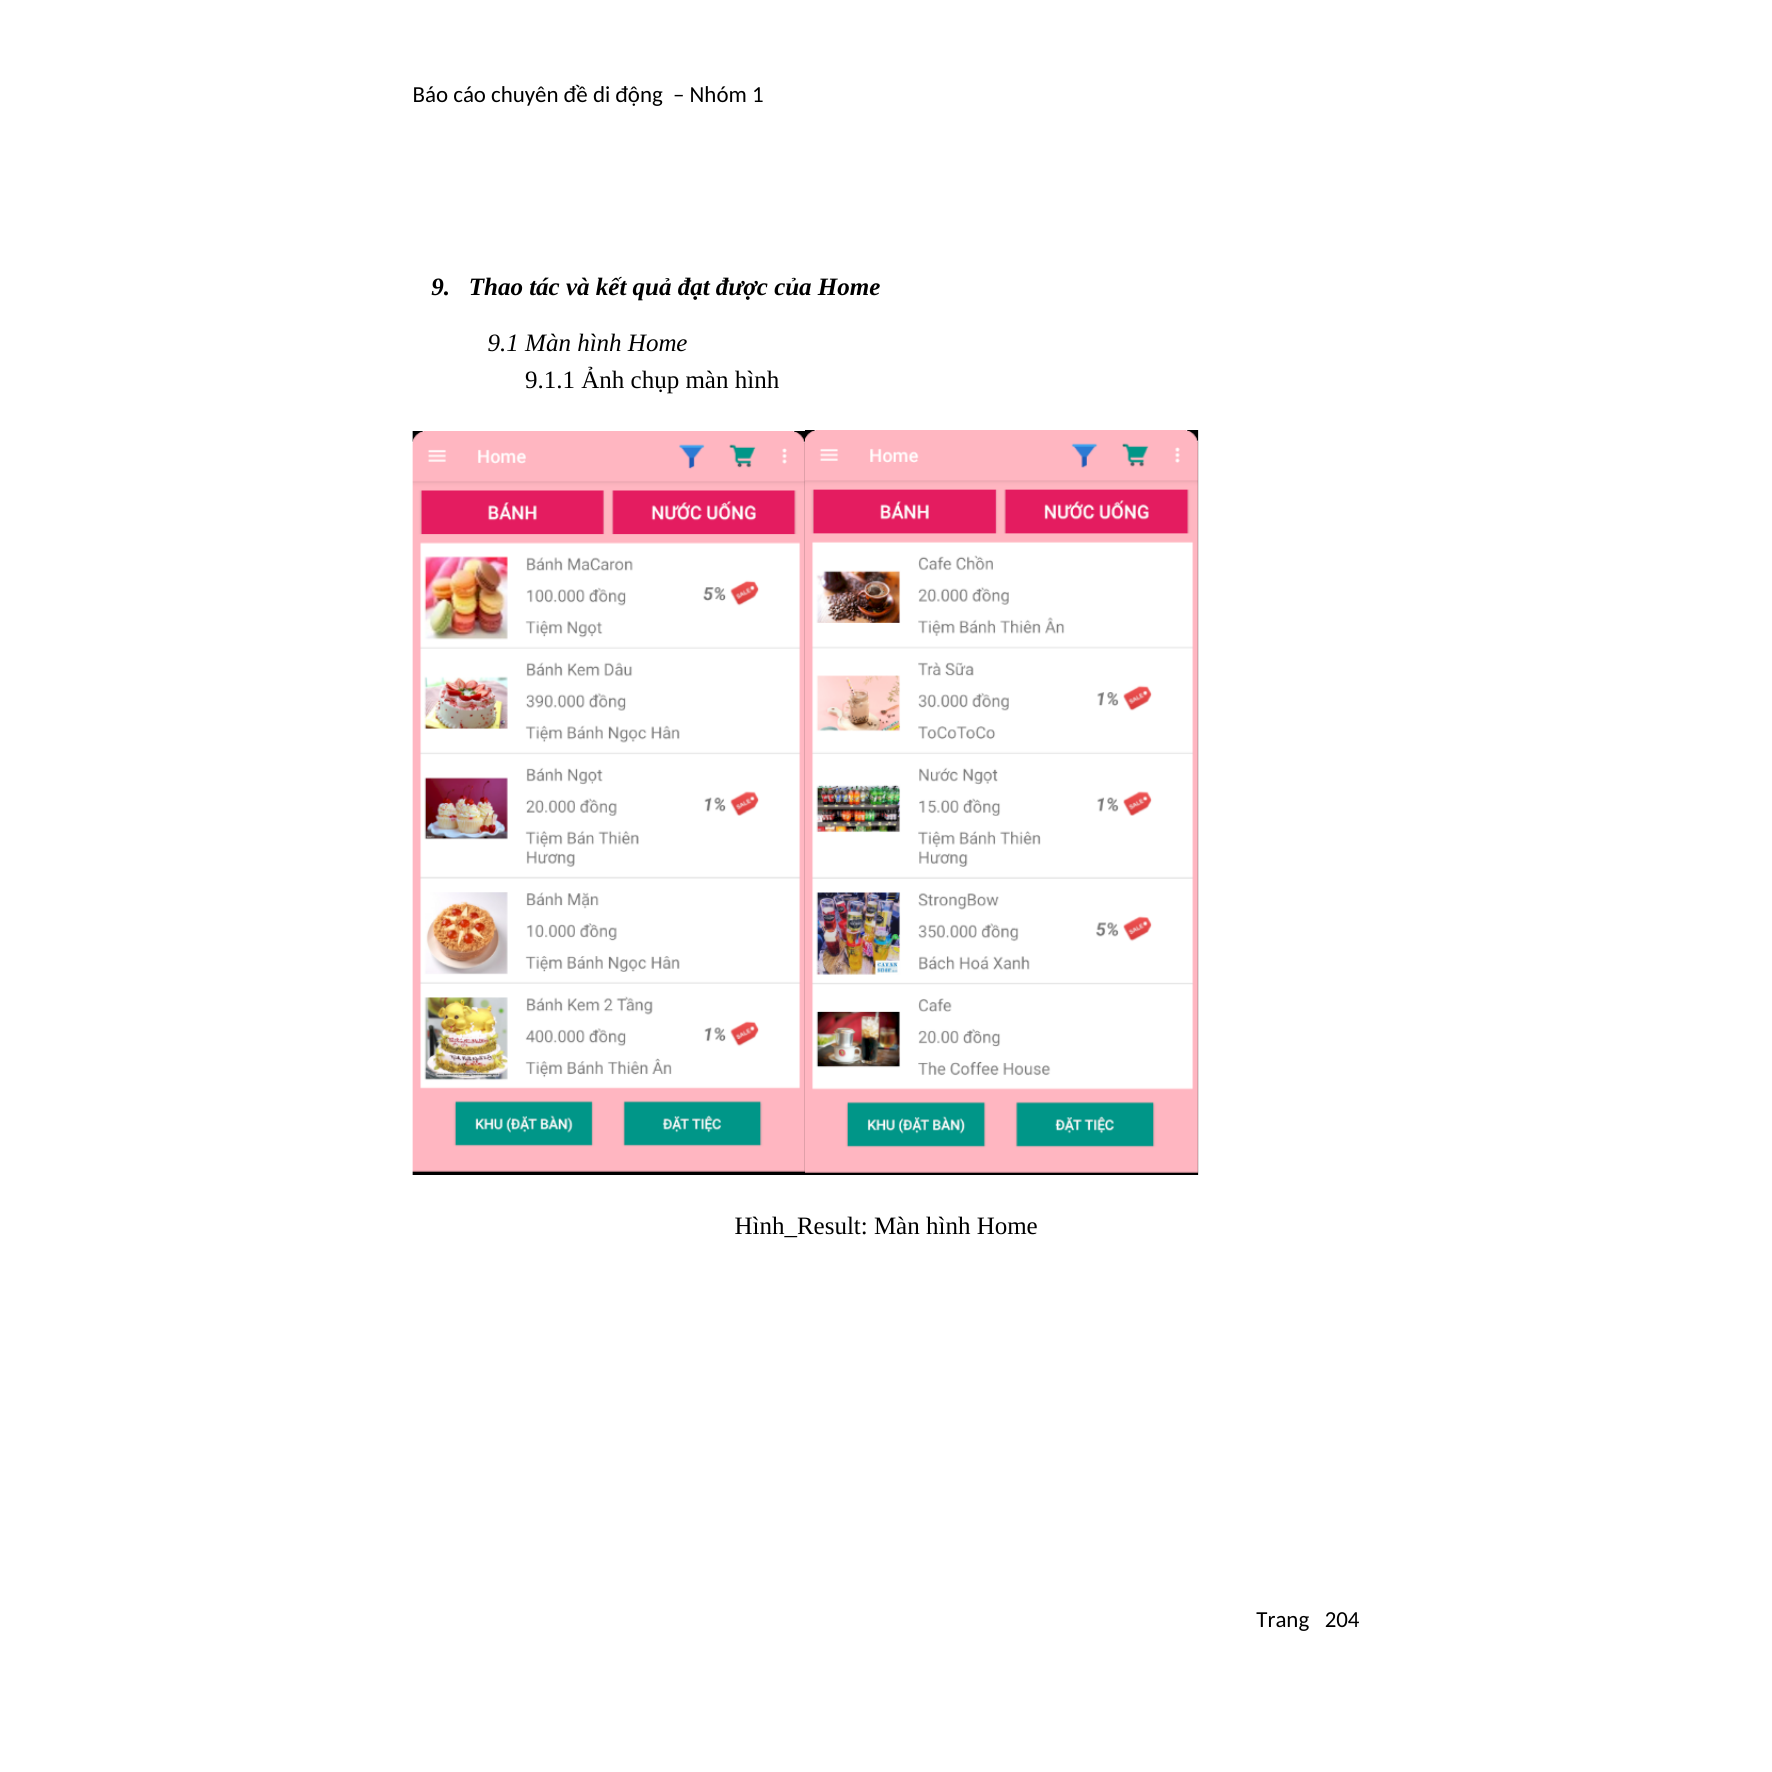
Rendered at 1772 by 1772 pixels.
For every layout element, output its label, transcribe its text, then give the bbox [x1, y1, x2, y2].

subtitle 9.1.1 Ảnh chụp màn hình [450, 365, 1359, 394]
subtitle Thao tác và kết quả đạt được của Home [431, 272, 1361, 301]
picture [412, 430, 1199, 1175]
subtitle Màn hình Home [487, 328, 1359, 357]
text Hình_Result: Màn hình Home [412, 1211, 1359, 1240]
